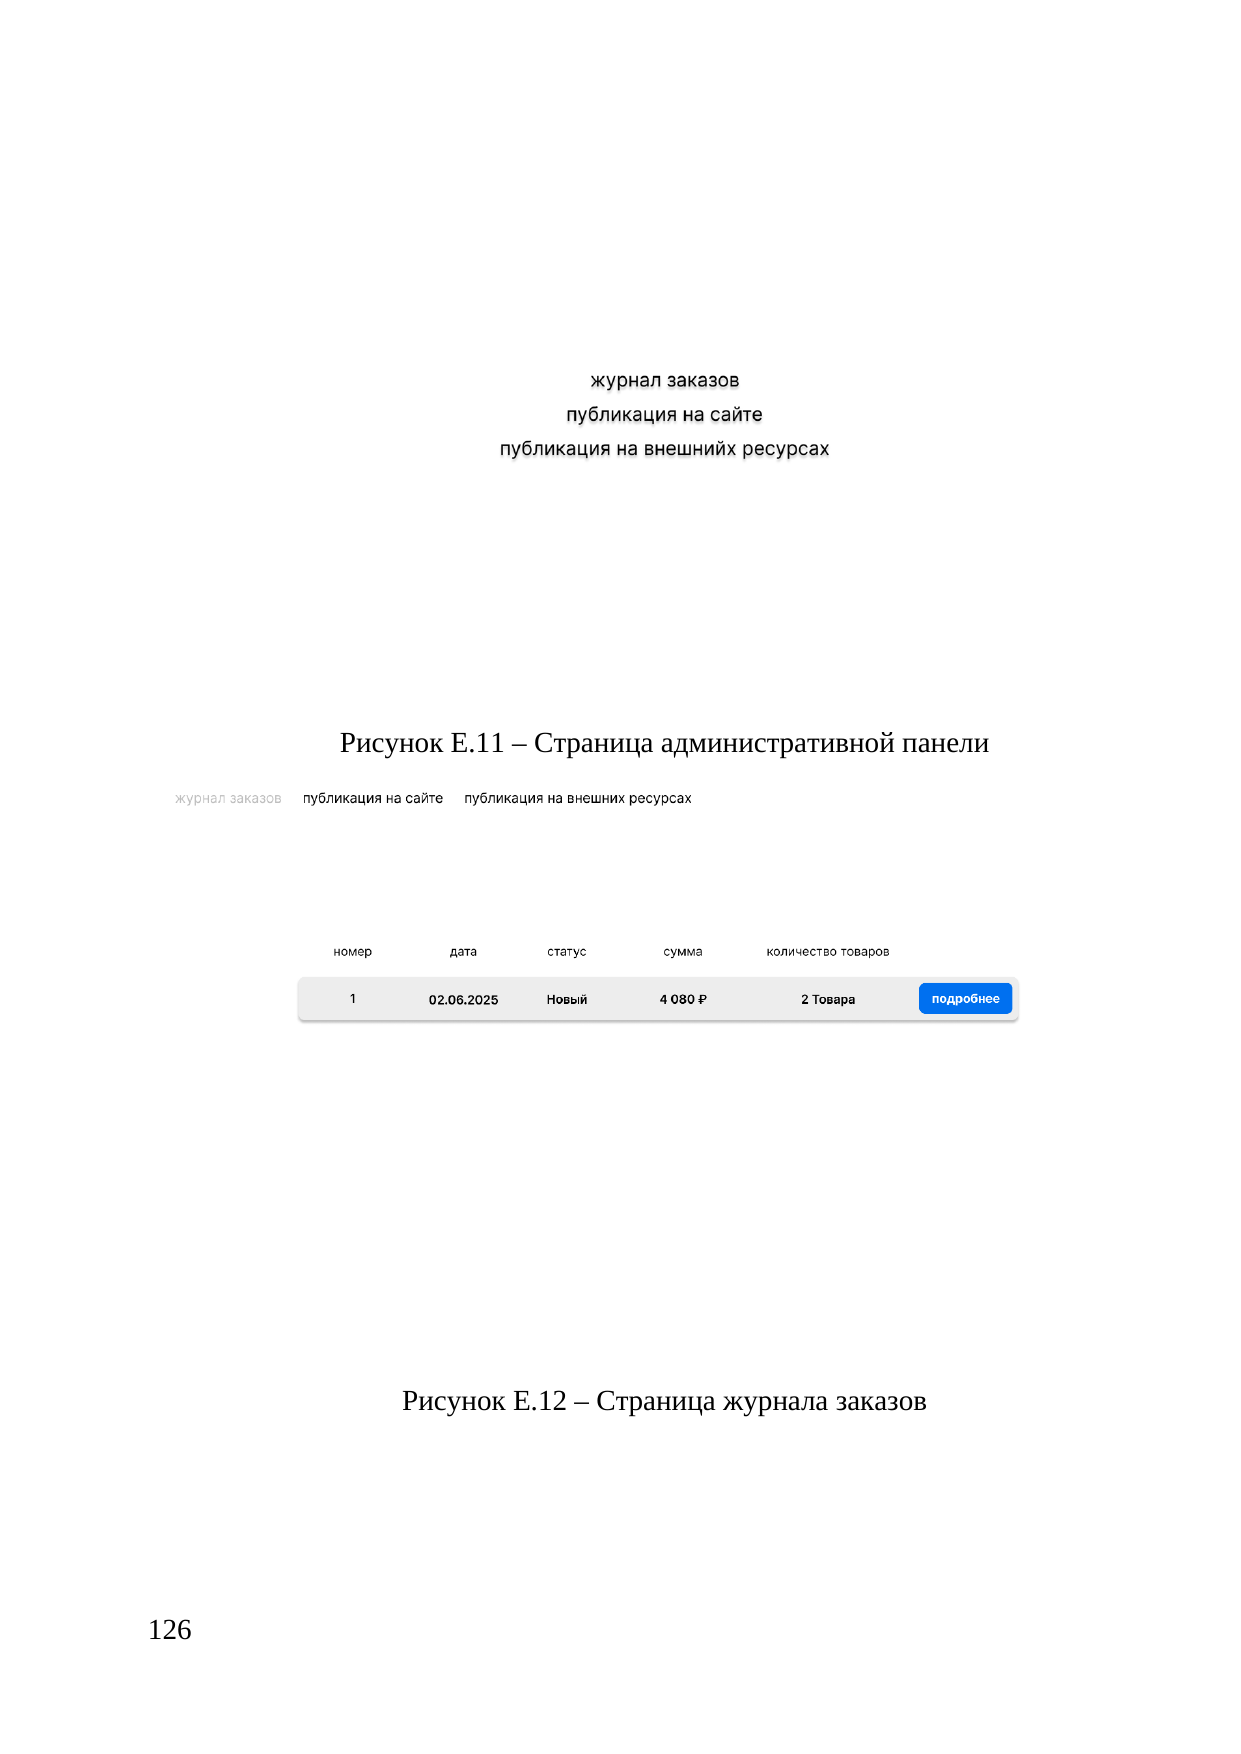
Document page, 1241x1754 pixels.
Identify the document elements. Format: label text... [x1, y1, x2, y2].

text Рисунок Е.12 – Страница журнала заказов [148, 1383, 1181, 1417]
picture [147, 118, 1182, 709]
text Рисунок Е.11 – Страница административной панели [148, 726, 1181, 759]
picture [147, 775, 1182, 1367]
